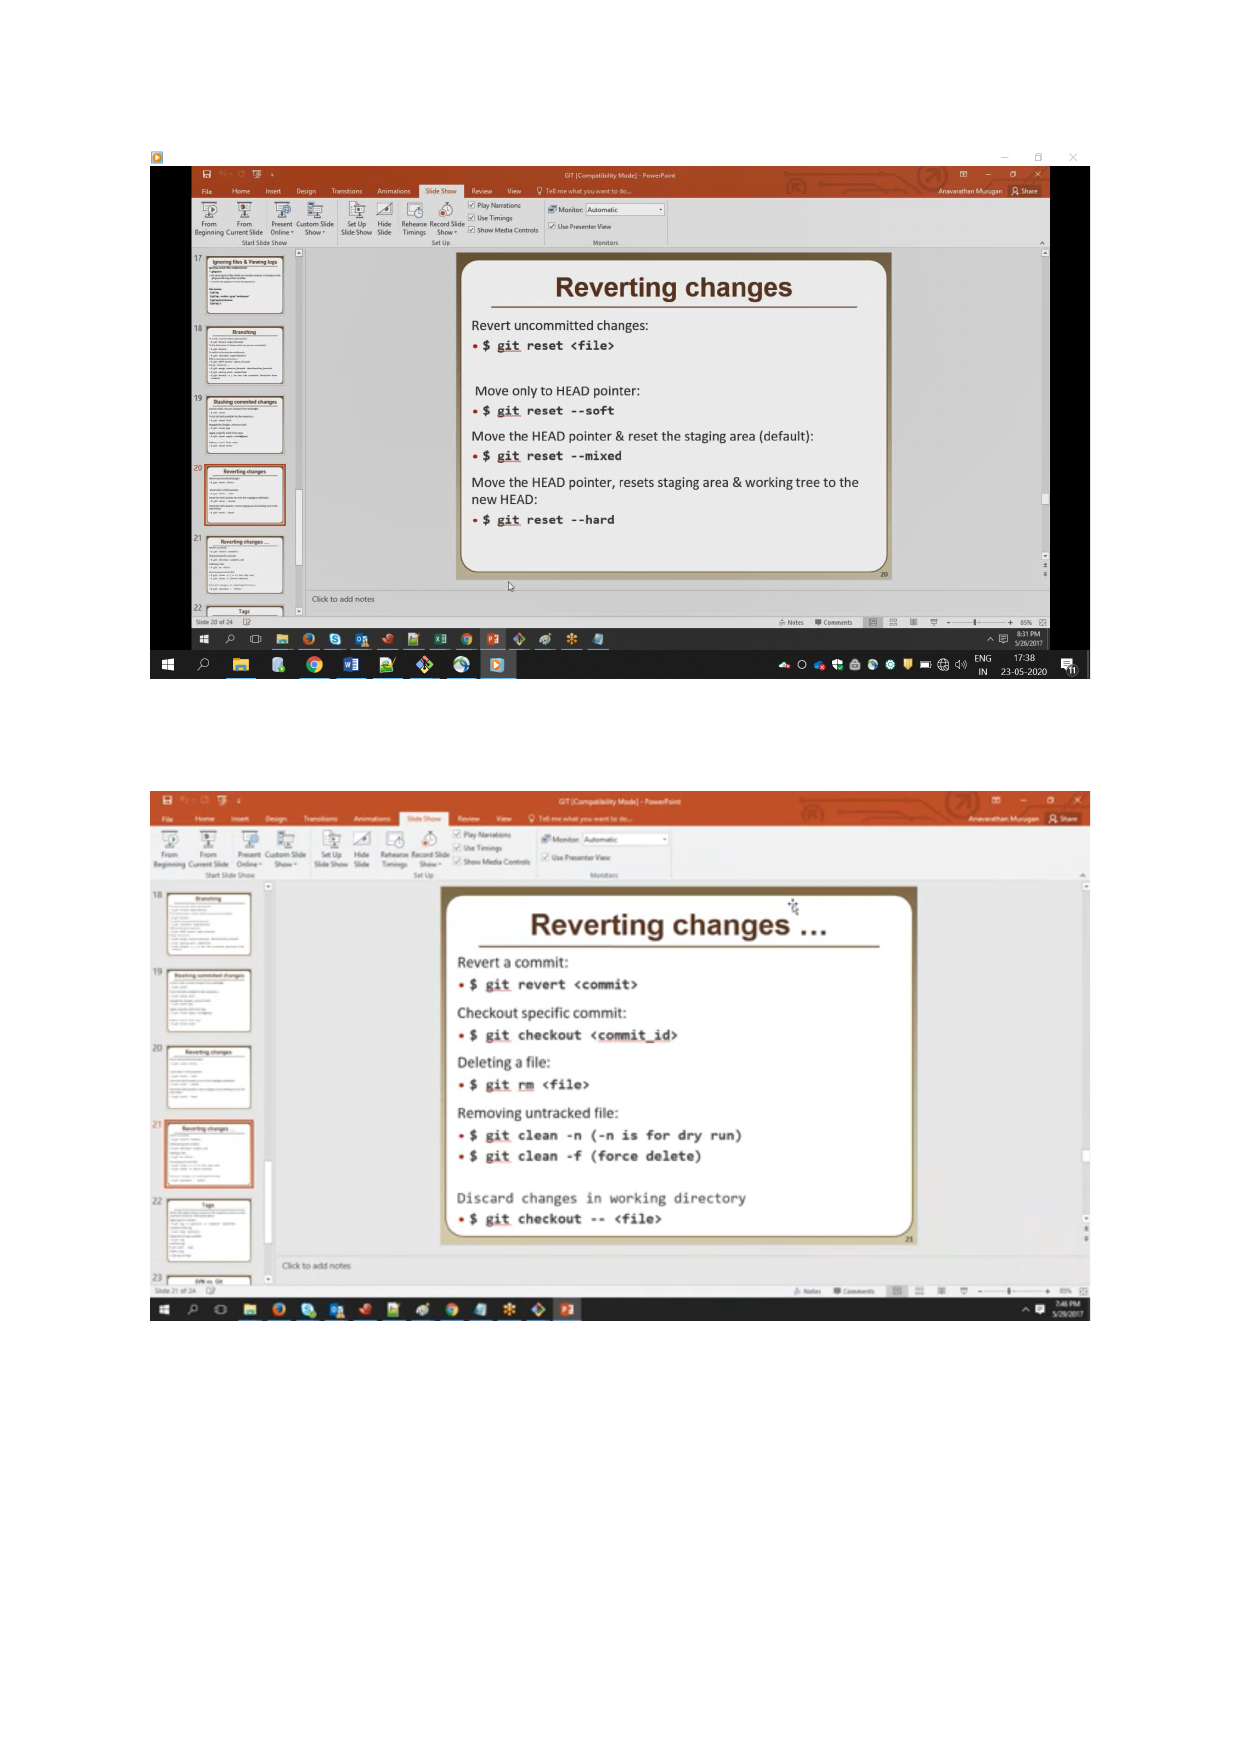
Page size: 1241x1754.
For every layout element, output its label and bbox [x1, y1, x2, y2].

picture [150, 791, 1091, 1321]
picture [150, 150, 1091, 679]
